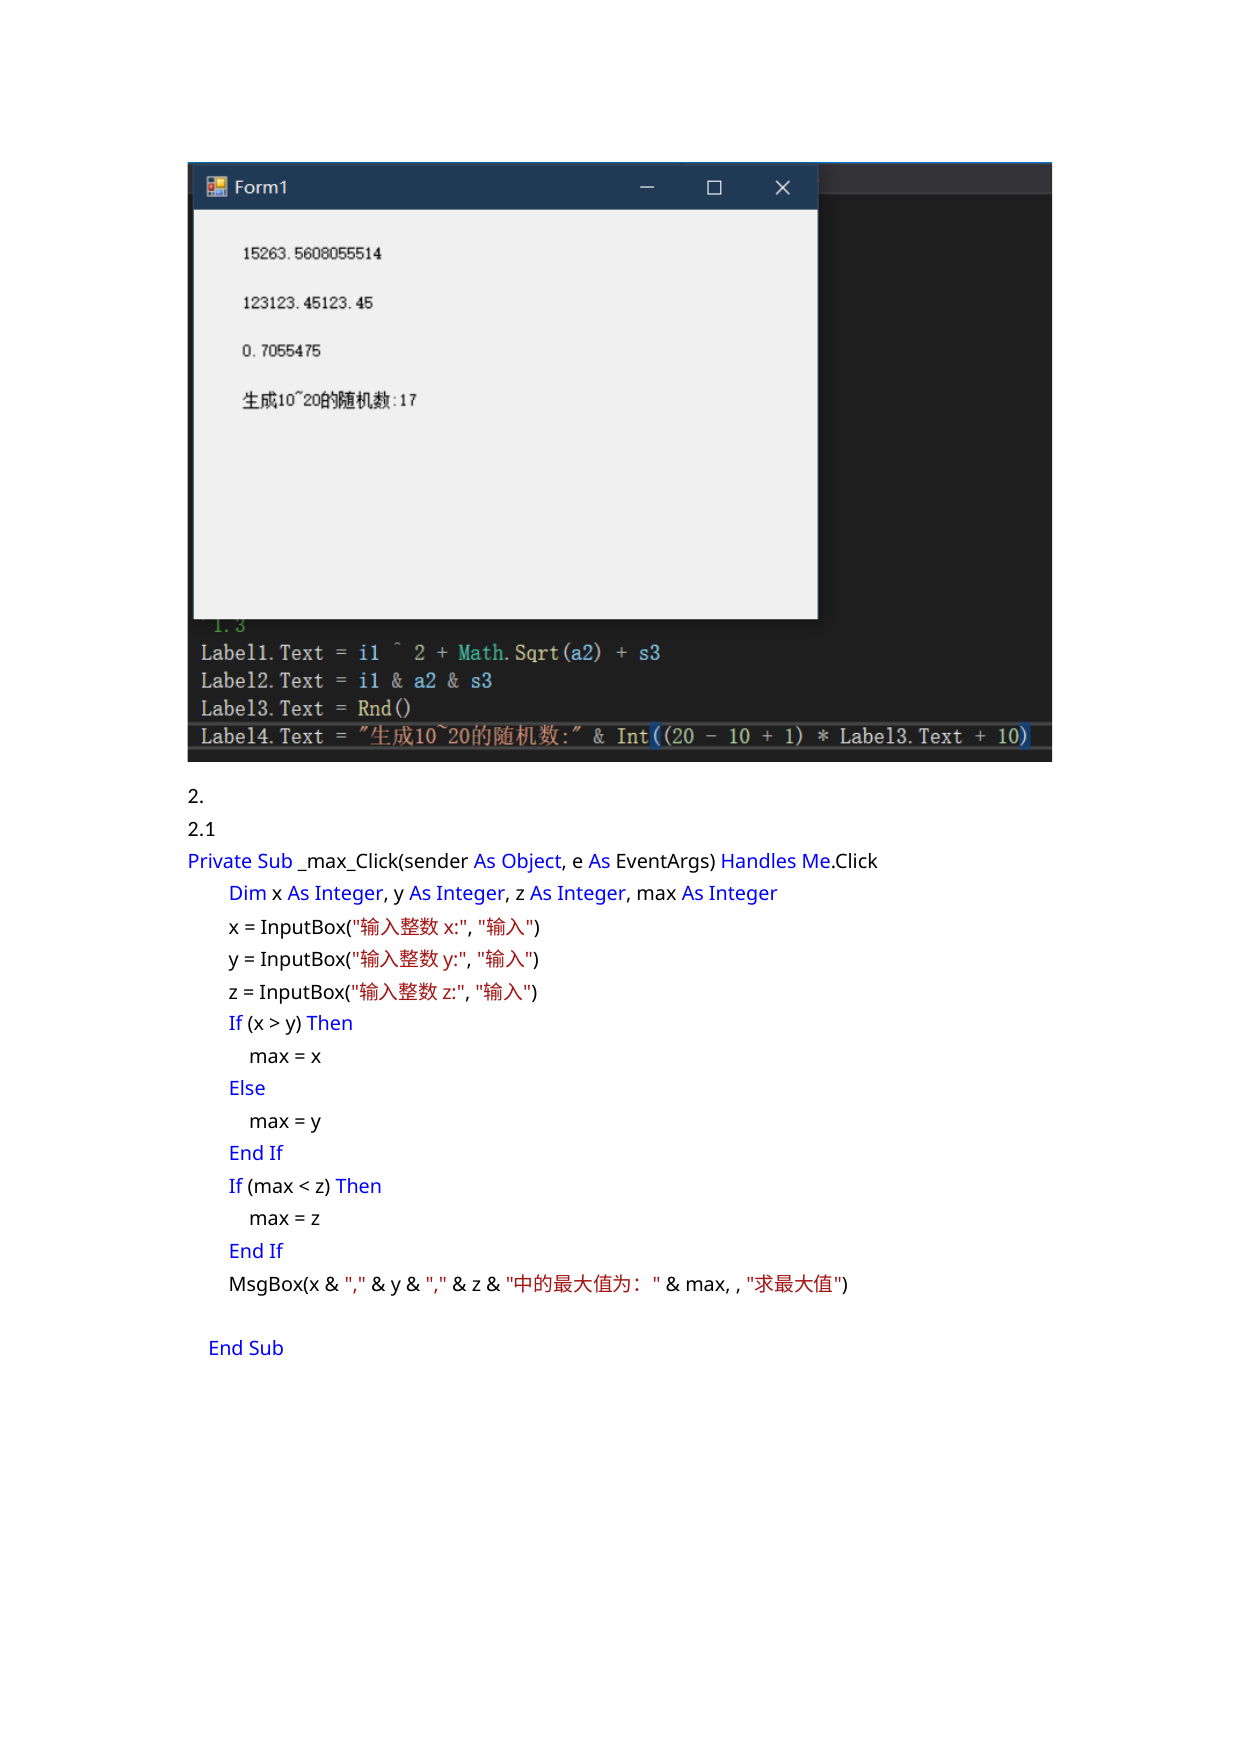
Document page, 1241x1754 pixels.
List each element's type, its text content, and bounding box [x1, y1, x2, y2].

text z = InputBox("输入整数z:", "输入") [187, 974, 1053, 1007]
text Else [187, 1072, 1053, 1104]
text max = y [187, 1104, 1053, 1137]
text Dim x As Integer, y As Integer, z As Integer, max As Integer [187, 877, 1053, 909]
text y = InputBox("输入整数y:", "输入") [187, 942, 1053, 974]
picture [187, 162, 1053, 762]
text 2.1 [187, 812, 1053, 844]
text If (max < z) Then [187, 1169, 1053, 1202]
text MsgBox(x & "," & y & "," & z & "中的最大值为：" & max, , "求最大值") [187, 1267, 1053, 1299]
text End If [187, 1137, 1053, 1169]
text max = z [187, 1202, 1053, 1234]
text If (x > y) Then [187, 1007, 1053, 1039]
text x = InputBox("输入整数x:", "输入") [187, 909, 1053, 942]
text End If [187, 1234, 1053, 1267]
text 2. [187, 779, 1053, 812]
text max = x [187, 1039, 1053, 1072]
text Private Sub _max_Click(sender As Object, e As EventArgs) Handles Me.Click [187, 844, 1053, 877]
text End Sub [187, 1332, 1053, 1364]
